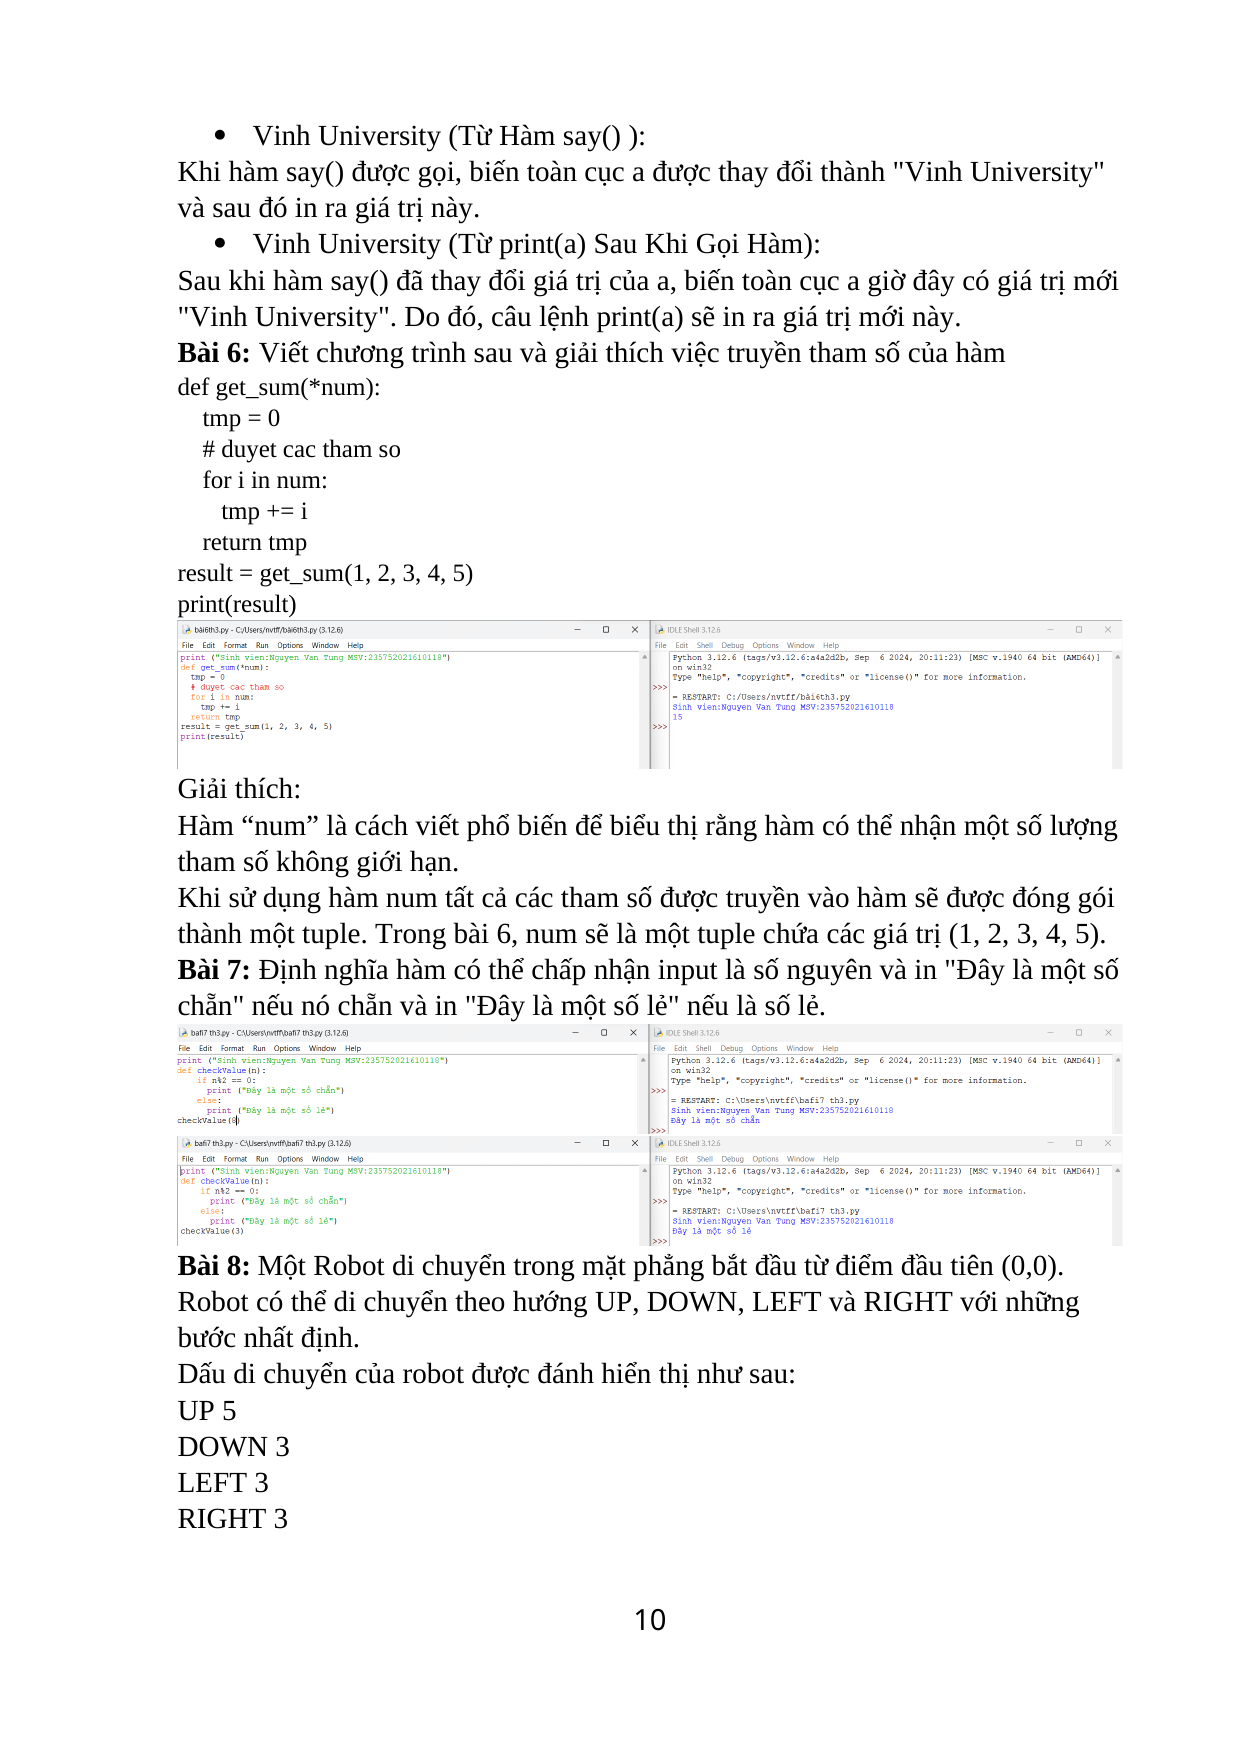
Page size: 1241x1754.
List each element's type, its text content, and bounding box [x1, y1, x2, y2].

picture [177, 1024, 1123, 1134]
text result = get_sum(1, 2, 3, 4, 5) [177, 558, 1122, 587]
picture [177, 620, 1123, 769]
text tmp += i [177, 496, 1122, 525]
list Vinh University (Từ Hàm say() ): [215, 118, 1122, 152]
text Dấu di chuyển của robot được đánh hiển thị như sau: [177, 1357, 1122, 1390]
text UP 5 [177, 1393, 1122, 1426]
text DOWN 3 [177, 1429, 1122, 1462]
text Bài 8: Một Robot di chuyển trong mặt phẳng bắt đầu từ điểm đầu tiên (0,0). Robot có thể di chuyển theo hướng UP, DOWN, LEFT và RIGHT với những bước nhất định. [177, 1248, 1122, 1354]
text Sau khi hàm say() đã thay đổi giá trị của a, biến toàn cục a giờ đây có giá trị mới "Vinh University". Do đó, câu lệnh print(a) sẽ in ra giá trị mới này. [177, 263, 1122, 333]
text RIGHT 3 [177, 1501, 1122, 1535]
text Bài 6: Viết chương trình sau và giải thích việc truyền tham số của hàm [177, 335, 1122, 369]
text for i in num: [177, 465, 1122, 494]
picture [177, 1136, 1123, 1246]
text # duyet cac tham so [177, 434, 1122, 463]
text Bài 7: Định nghĩa hàm có thể chấp nhận input là số nguyên và in "Đây là một số chẵn" nếu nó chẵn và in "Đây là một số lẻ" nếu là số lẻ. [177, 952, 1122, 1022]
text return tmp [177, 527, 1122, 556]
text Giải thích: [177, 771, 1122, 805]
text LEFT 3 [177, 1465, 1122, 1499]
text print(result) [177, 589, 1122, 618]
text tmp = 0 [177, 403, 1122, 432]
text Khi sử dụng hàm num tất cả các tham số được truyền vào hàm sẽ được đóng gói thành một tuple. Trong bài 6, num sẽ là một tuple chứa các giá trị (1, 2, 3, 4, 5). [177, 880, 1122, 949]
text Hàm “num” là cách viết phổ biến để biểu thị rằng hàm có thể nhận một số lượng tham số không giới hạn. [177, 808, 1122, 877]
list Vinh University (Từ print(a) Sau Khi Gọi Hàm): [215, 227, 1122, 260]
text Khi hàm say() được gọi, biến toàn cục a được thay đổi thành "Vinh University" và sau đó in ra giá trị này. [177, 154, 1122, 224]
text def get_sum(*num): [177, 372, 1122, 401]
